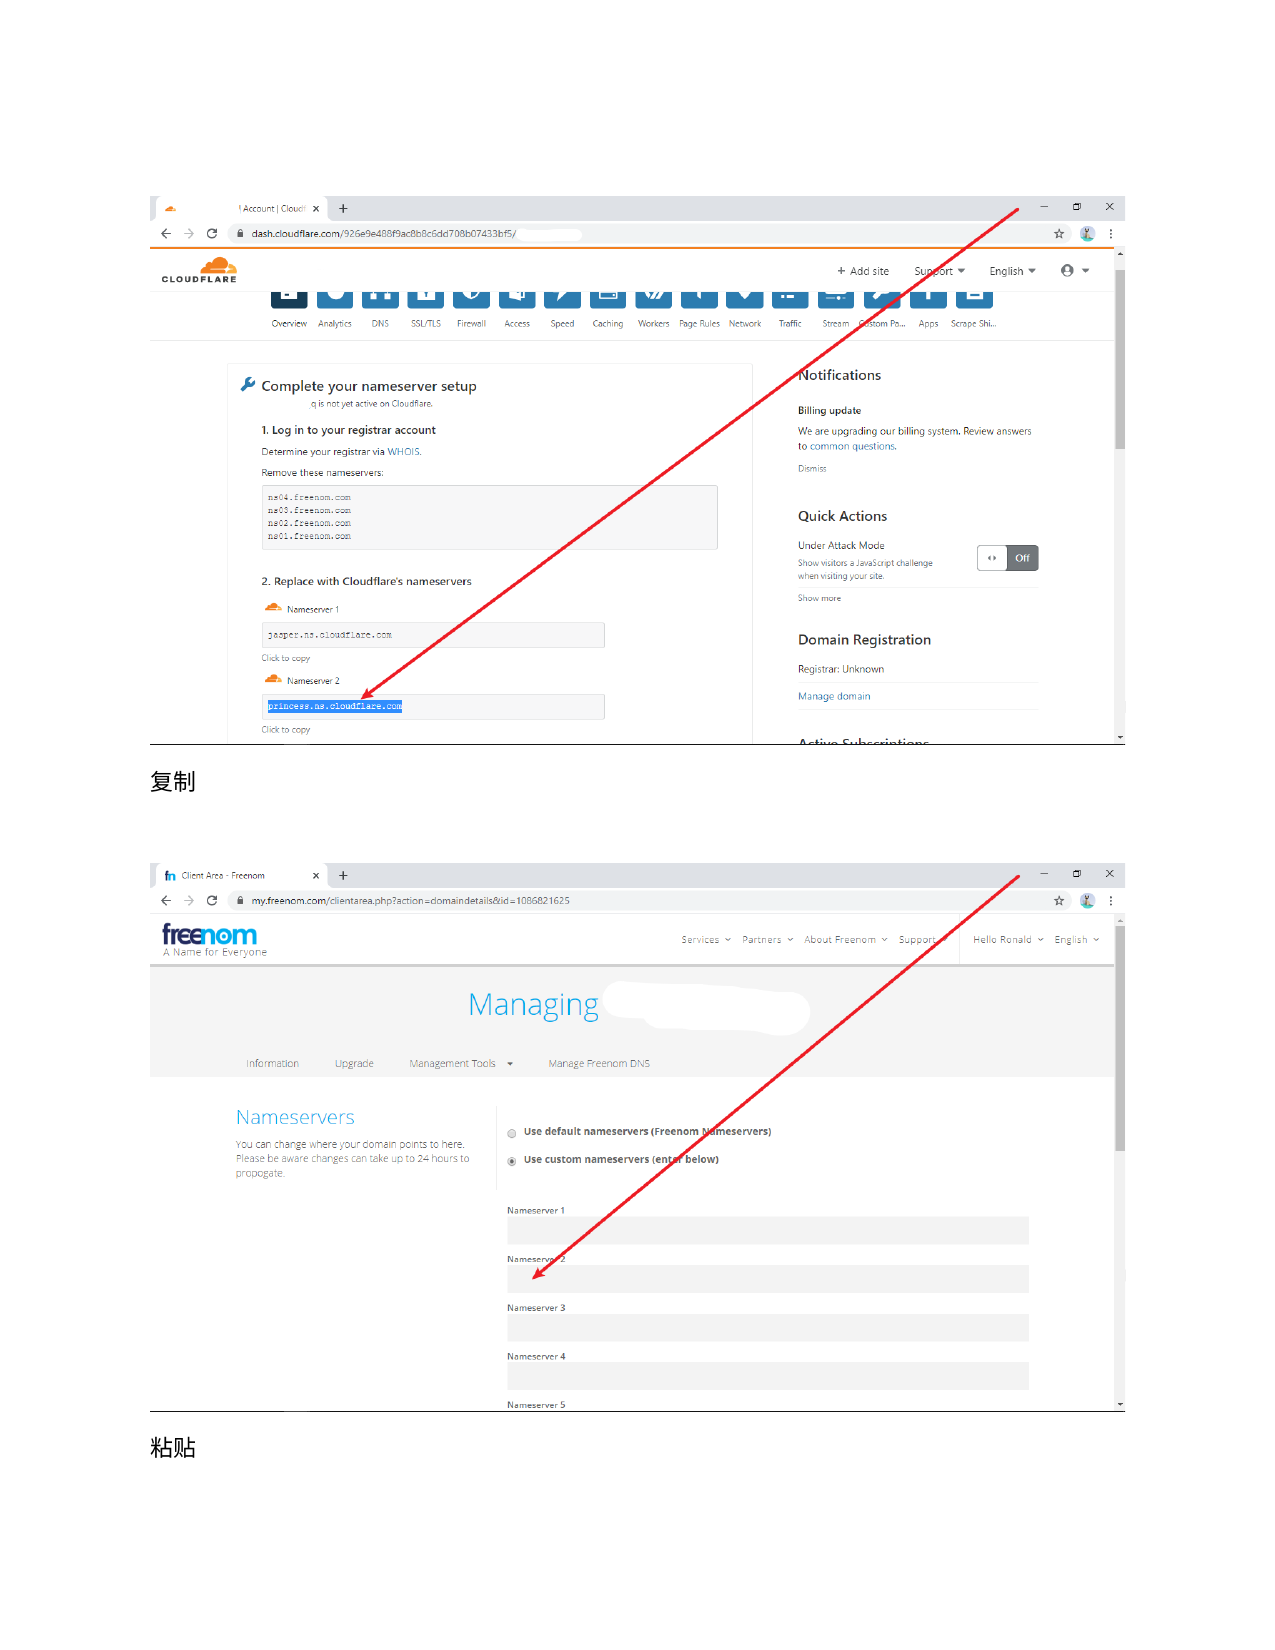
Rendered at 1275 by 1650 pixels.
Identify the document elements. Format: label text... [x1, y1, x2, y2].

picture [150, 863, 1125, 1412]
text 复制 [150, 764, 1125, 797]
text 粘贴 [150, 1430, 1125, 1463]
picture [150, 196, 1125, 745]
